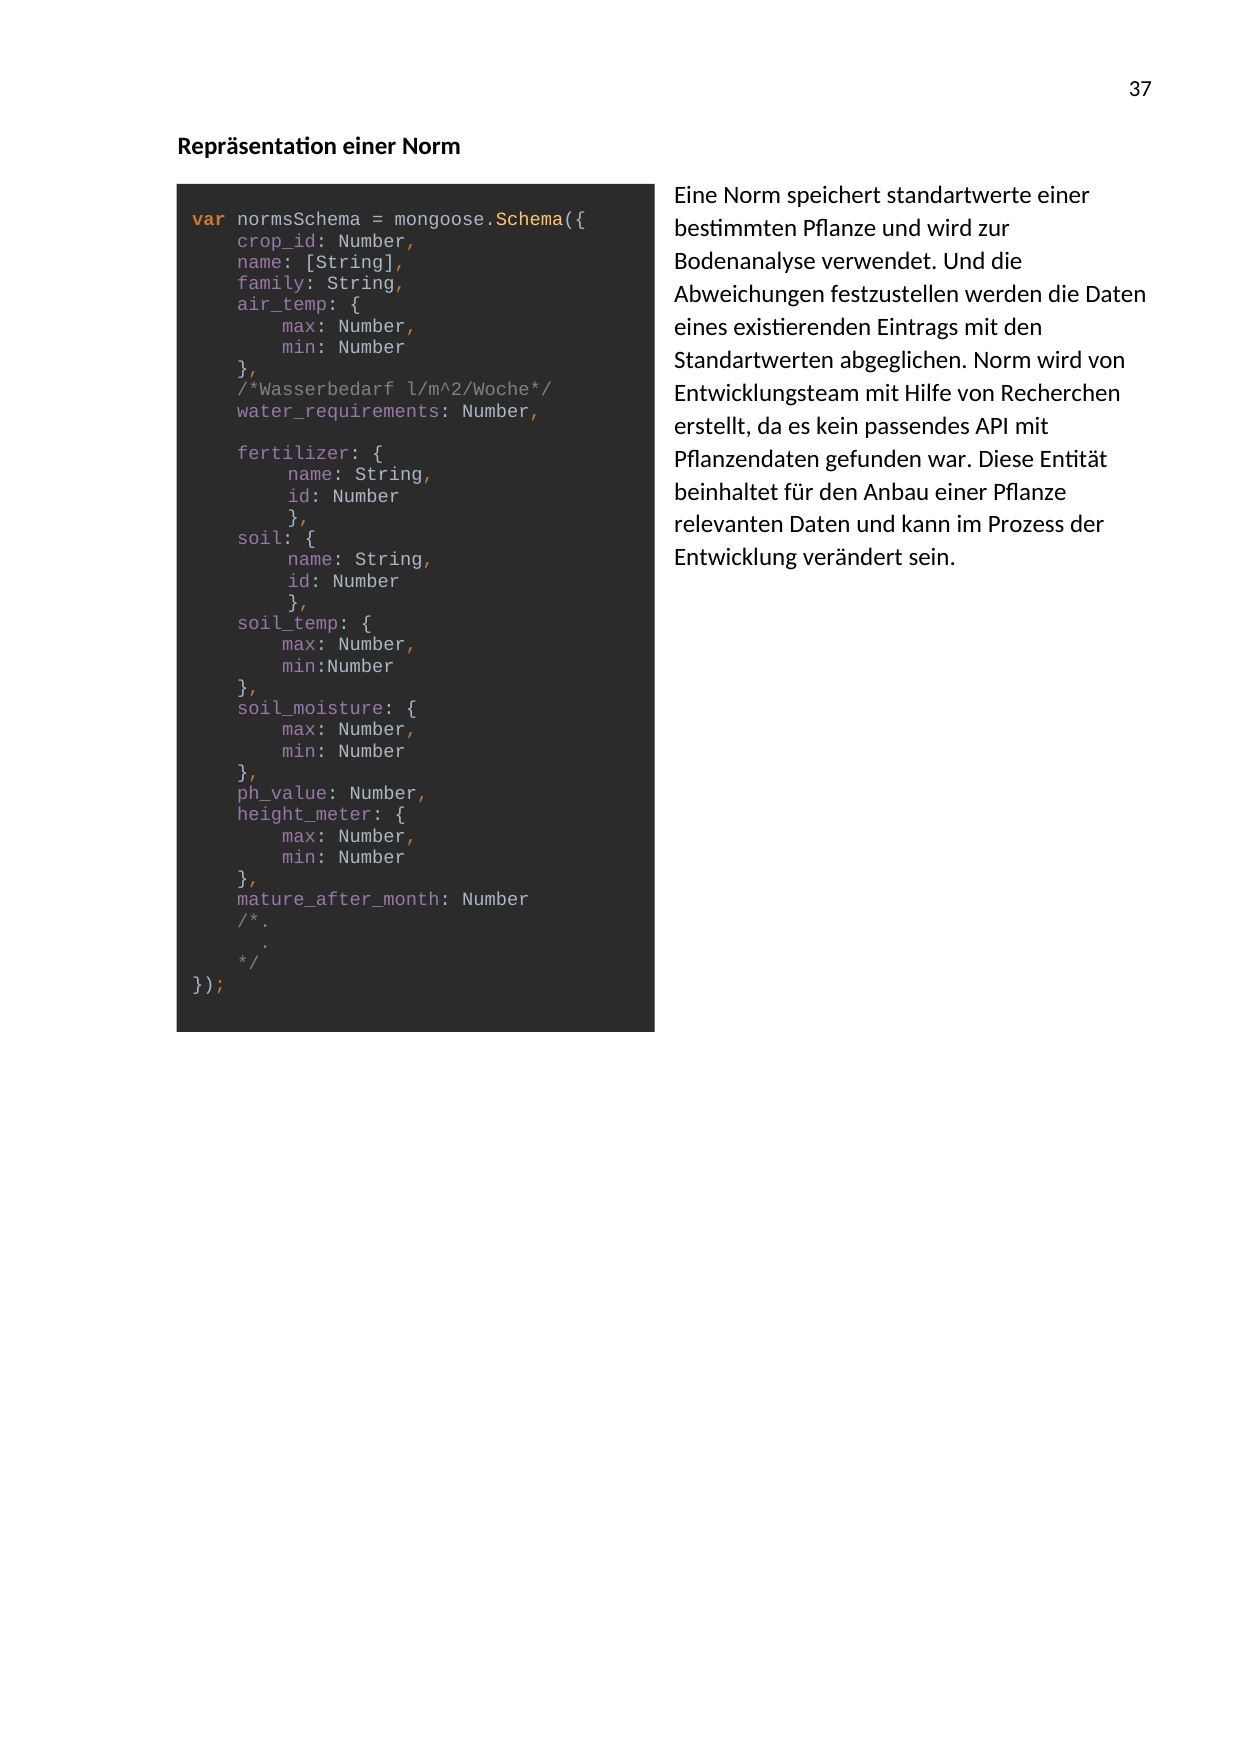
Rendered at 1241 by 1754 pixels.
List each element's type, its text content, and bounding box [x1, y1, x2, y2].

text Repräsentation einer Norm [177, 130, 1152, 160]
text Eine Norm speichert standartwerte einer bestimmten Pflanze und wird zur Bodenanalyse verwendet. Und die Abweichungen festzustellen werden die Daten eines existierenden Eintrags mit den Standartwerten abgeglichen. Norm wird von Entwicklungsteam mit Hilfe von Recherchen erstellt, da es kein passendes API mit Pflanzendaten gefunden war. Diese Entität beinhaltet für den Anbau einer Pflanze relevanten Daten und kann im Prozess der Entwicklung verändert sein. [177, 179, 1152, 572]
